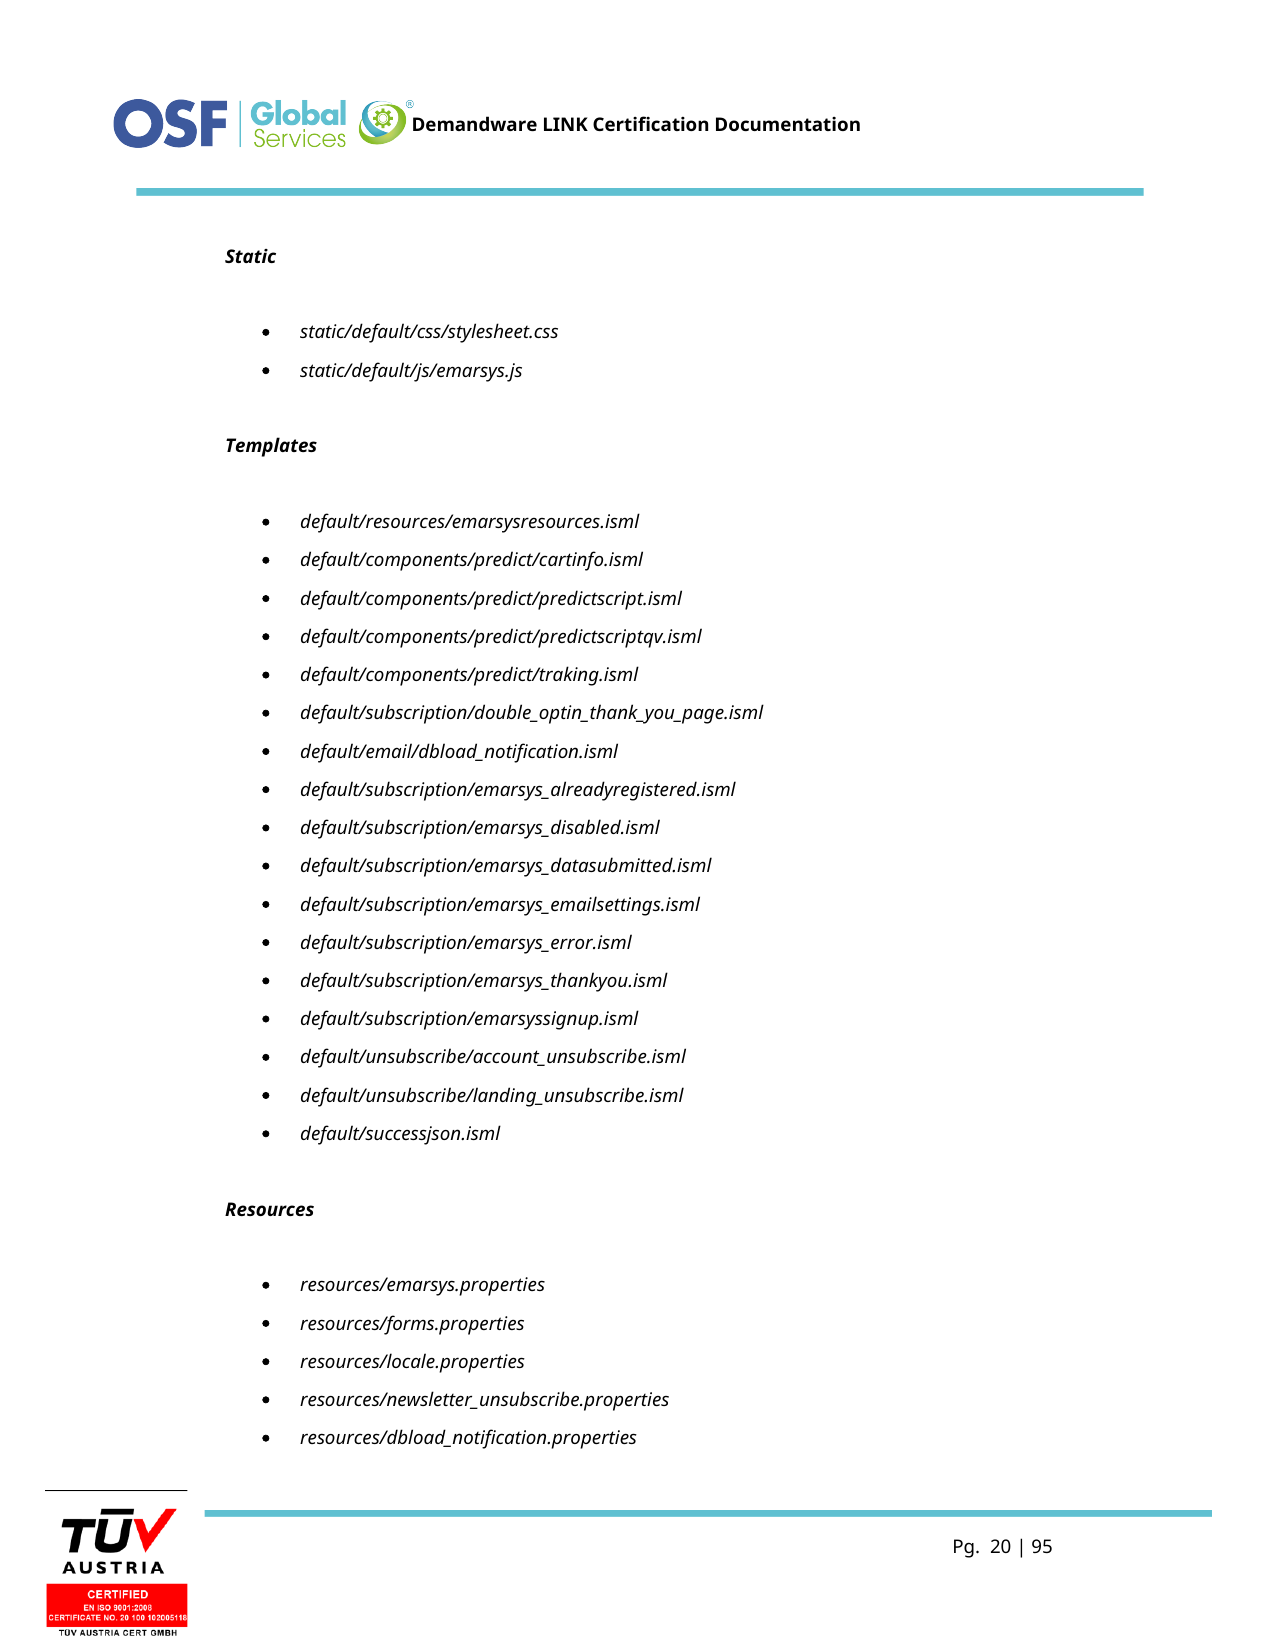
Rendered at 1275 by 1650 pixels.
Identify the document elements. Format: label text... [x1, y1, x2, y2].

list default/resources/emarsysresources.isml [262, 508, 1087, 534]
list default/components/predict/predictscript.isml [262, 585, 1087, 611]
picture [204, 1510, 1212, 1517]
list resources/emarsys.properties [262, 1272, 1087, 1297]
text Static [225, 243, 1087, 269]
list default/components/predict/traking.isml [262, 661, 1087, 687]
list default/subscription/emarsys_thankyou.isml [262, 967, 1087, 993]
picture [136, 188, 1144, 196]
list default/subscription/emarsys_error.isml [262, 929, 1087, 954]
list resources/locale.properties [262, 1348, 1087, 1374]
text Resources [225, 1196, 1087, 1221]
list static/default/js/emarsys.js [262, 357, 1087, 383]
list default/subscription/emarsys_disabled.isml [262, 814, 1087, 840]
list default/unsubscribe/account_unsubscribe.isml [262, 1044, 1087, 1069]
list default/successjson.isml [262, 1120, 1087, 1146]
picture [43, 1490, 187, 1634]
list resources/newsletter_unsubscribe.properties [262, 1386, 1087, 1412]
list resources/dbload_notification.properties [262, 1424, 1087, 1488]
list default/components/predict/predictscriptqv.isml [262, 623, 1087, 649]
list default/subscription/double_optin_thank_you_page.isml [262, 700, 1087, 725]
list default/subscription/emarsys_emailsettings.isml [262, 891, 1087, 916]
picture [113, 99, 414, 148]
list resources/forms.properties [262, 1310, 1087, 1335]
list default/email/dbload_notification.isml [262, 738, 1087, 763]
text Templates [225, 433, 1087, 458]
list default/subscription/emarsyssignup.isml [262, 1006, 1087, 1031]
list default/components/predict/cartinfo.isml [262, 547, 1087, 572]
list default/subscription/emarsys_alreadyregistered.isml [262, 776, 1087, 802]
list default/subscription/emarsys_datasubmitted.isml [262, 853, 1087, 878]
list default/unsubscribe/landing_unsubscribe.isml [262, 1082, 1087, 1107]
list static/default/css/stylesheet.css [262, 319, 1087, 344]
